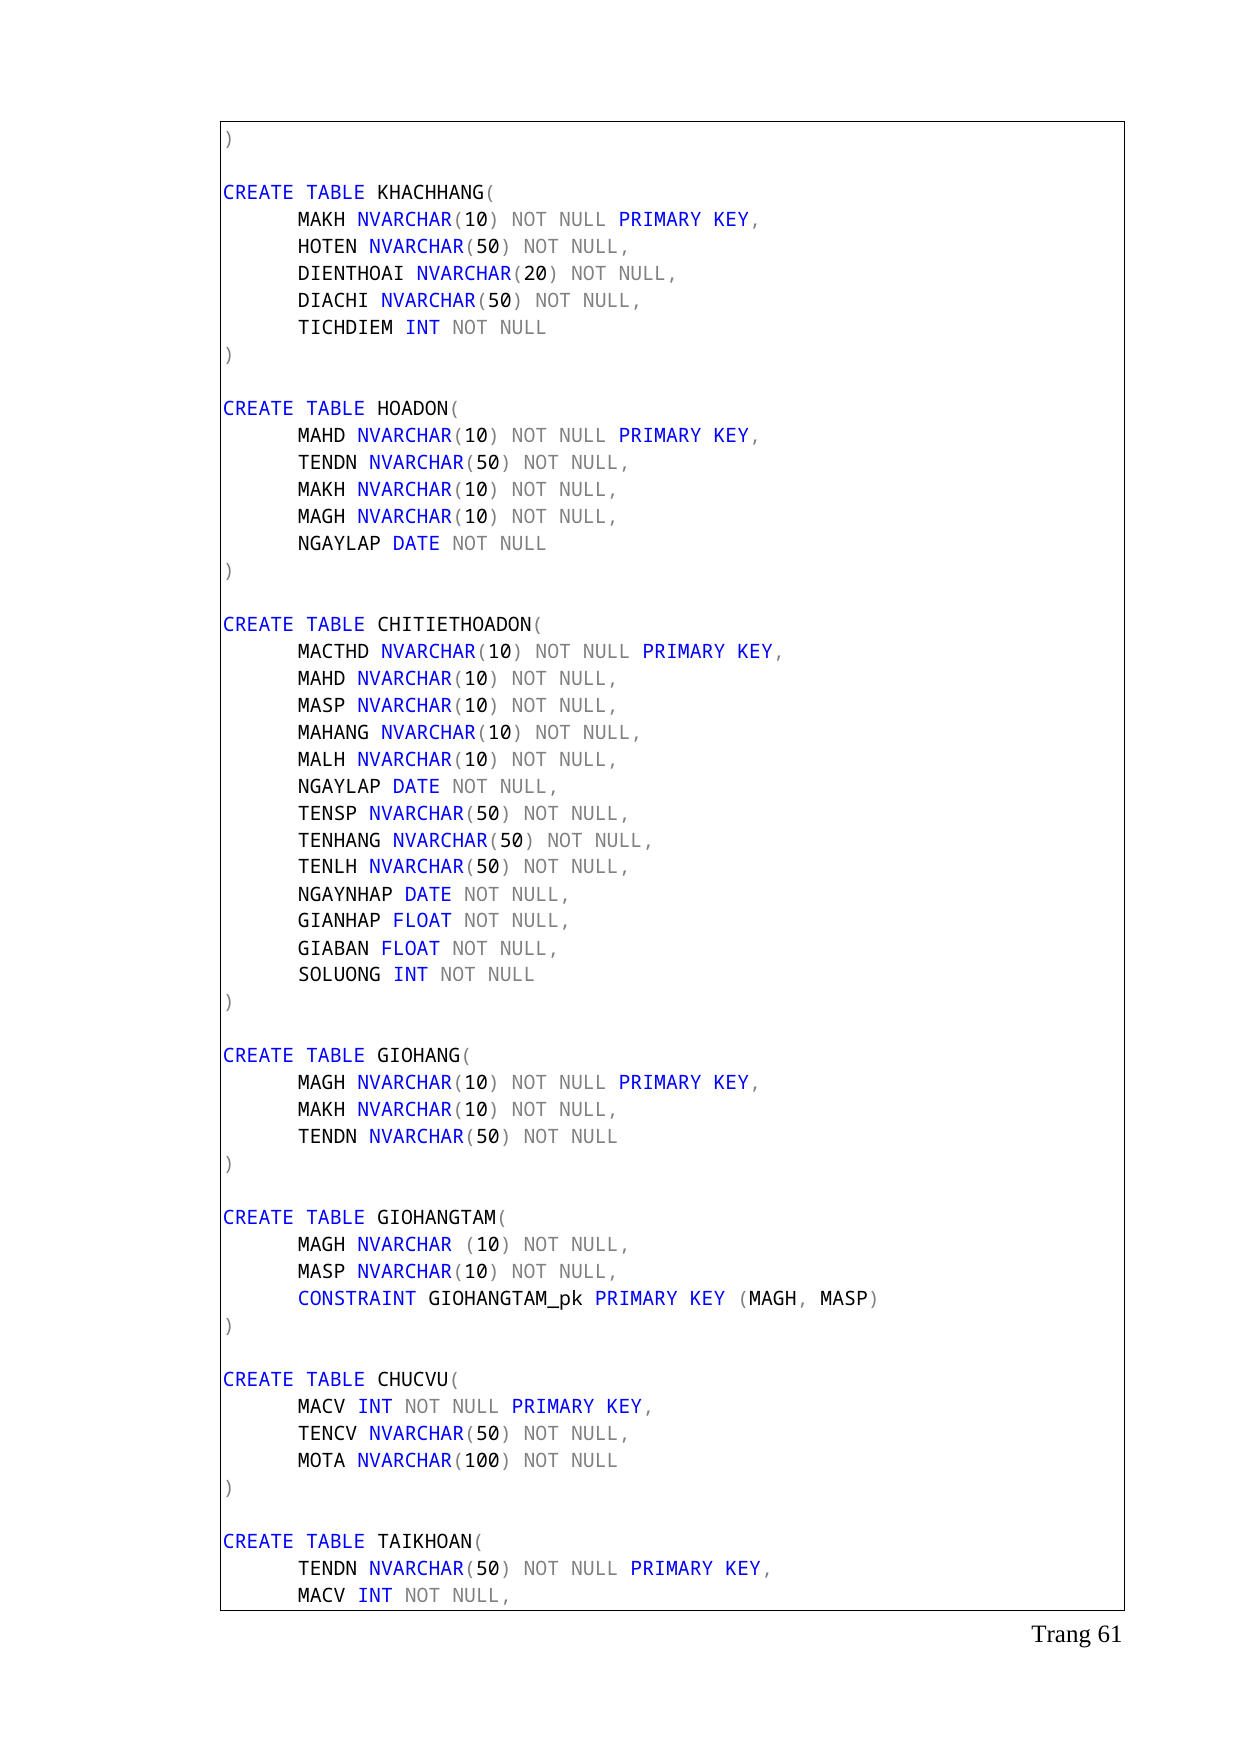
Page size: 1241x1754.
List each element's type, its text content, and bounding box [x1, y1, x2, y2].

text MAHANG NVARCHAR(10) NOT NULL, [221, 715, 1124, 742]
text GIABAN FLOAT NOT NULL, [221, 931, 1124, 958]
text TENDN NVARCHAR(50) NOT NULL PRIMARY KEY, [221, 1551, 1124, 1578]
text ) [221, 1470, 1124, 1500]
text ) [221, 1146, 1124, 1177]
text CREATE TABLE HOADON( [221, 391, 1124, 418]
text TICHDIEM INT NOT NULL [221, 310, 1124, 337]
text MACTHD NVARCHAR(10) NOT NULL PRIMARY KEY, [221, 634, 1124, 661]
text NGAYLAP DATE NOT NULL [221, 526, 1124, 553]
text NGAYNHAP DATE NOT NULL, [221, 877, 1124, 904]
text MAHD NVARCHAR(10) NOT NULL, [221, 661, 1124, 688]
text CREATE TABLE CHUCVU( [221, 1362, 1124, 1389]
text HOTEN NVARCHAR(50) NOT NULL, [221, 229, 1124, 256]
text CONSTRAINT GIOHANGTAM_pk PRIMARY KEY (MAGH, MASP) [221, 1281, 1124, 1308]
text MOTA NVARCHAR(100) NOT NULL [221, 1443, 1124, 1470]
text TENDN NVARCHAR(50) NOT NULL, [221, 445, 1124, 472]
text TENLH NVARCHAR(50) NOT NULL, [221, 850, 1124, 877]
text ) [221, 1308, 1124, 1338]
text MAKH NVARCHAR(10) NOT NULL, [221, 1092, 1124, 1119]
text MAKH NVARCHAR(10) NOT NULL, [221, 472, 1124, 499]
text TENHANG NVARCHAR(50) NOT NULL, [221, 823, 1124, 850]
text MACV INT NOT NULL, [221, 1578, 1124, 1610]
text MAHD NVARCHAR(10) NOT NULL PRIMARY KEY, [221, 418, 1124, 445]
text TENCV NVARCHAR(50) NOT NULL, [221, 1416, 1124, 1443]
text NGAYLAP DATE NOT NULL, [221, 769, 1124, 796]
text TENDN NVARCHAR(50) NOT NULL [221, 1119, 1124, 1146]
text MALH NVARCHAR(10) NOT NULL, [221, 742, 1124, 769]
text CREATE TABLE TAIKHOAN( [221, 1524, 1124, 1551]
text DIACHI NVARCHAR(50) NOT NULL, [221, 283, 1124, 310]
text MAKH NVARCHAR(10) NOT NULL PRIMARY KEY, [221, 202, 1124, 229]
text MAGH NVARCHAR(10) NOT NULL PRIMARY KEY, [221, 1066, 1124, 1092]
text TENSP NVARCHAR(50) NOT NULL, [221, 796, 1124, 823]
text MASP NVARCHAR(10) NOT NULL, [221, 688, 1124, 715]
text MAGH NVARCHAR(10) NOT NULL, [221, 499, 1124, 526]
text CREATE TABLE GIOHANGTAM( [221, 1200, 1124, 1227]
text ) [221, 553, 1124, 583]
text DIENTHOAI NVARCHAR(20) NOT NULL, [221, 256, 1124, 283]
text MACV INT NOT NULL PRIMARY KEY, [221, 1389, 1124, 1416]
text MASP NVARCHAR(10) NOT NULL, [221, 1254, 1124, 1281]
text MAGH NVARCHAR (10) NOT NULL, [221, 1227, 1124, 1254]
text SOLUONG INT NOT NULL [221, 958, 1124, 984]
text CREATE TABLE GIOHANG( [221, 1038, 1124, 1066]
text ) [221, 122, 1124, 151]
text ) [221, 984, 1124, 1015]
text CREATE TABLE KHACHHANG( [221, 175, 1124, 202]
text CREATE TABLE CHITIETHOADON( [221, 607, 1124, 634]
text GIANHAP FLOAT NOT NULL, [221, 904, 1124, 931]
text ) [221, 337, 1124, 367]
